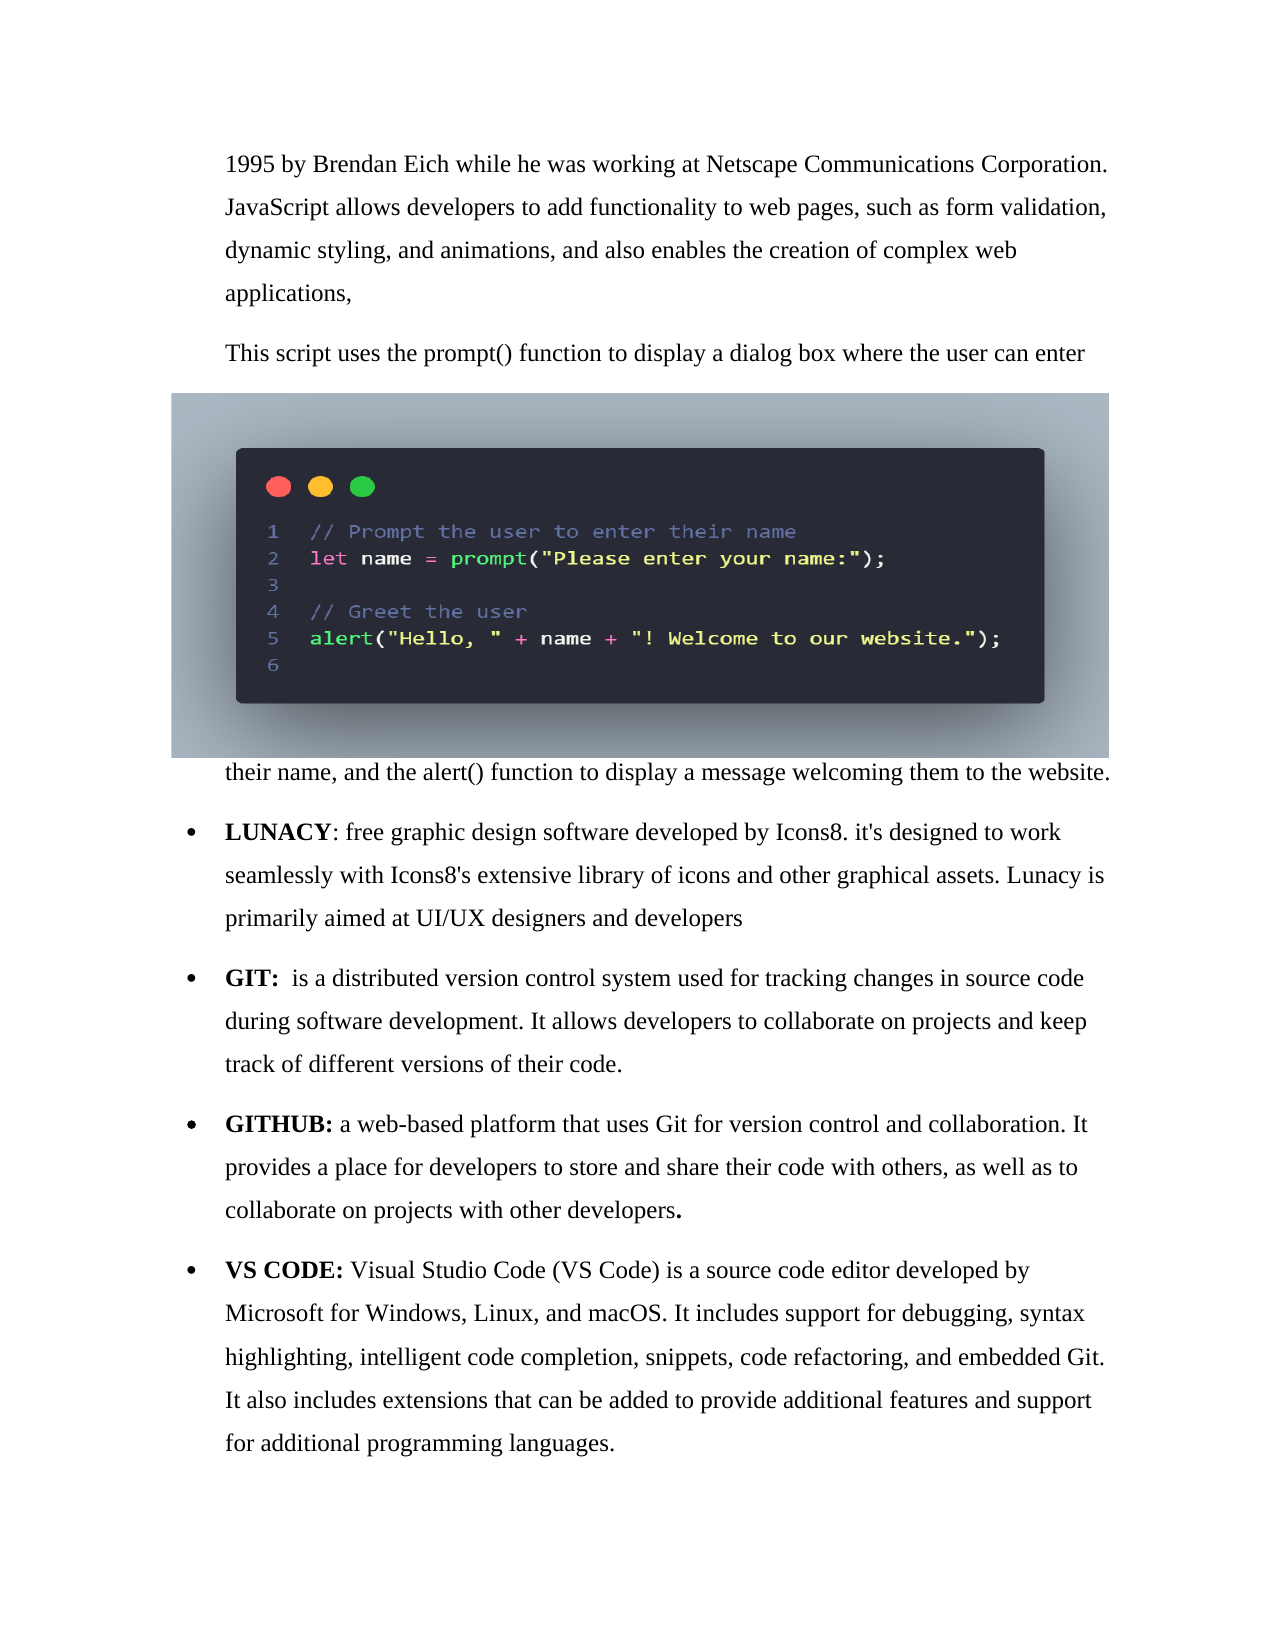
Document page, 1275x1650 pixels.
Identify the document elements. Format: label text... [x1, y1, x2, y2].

list LUNACY: free graphic design software developed by Icons8. it's designed to work seamlessly with Icons8's extensive library of icons and other graphical assets. Lunacy is primarily aimed at UI/UX designers and developers [187, 817, 1125, 932]
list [187, 149, 1125, 307]
list VS CODE: Visual Studio Code (VS Code) is a source code editor developed by Microsoft for Windows, Linux, and macOS. It includes support for debugging, syntax highlighting, intelligent code completion, snippets, code refactoring, and embedded Git. It also includes extensions that can be added to provide additional features and support for additional programming languages. [187, 1255, 1125, 1457]
picture [171, 393, 1109, 758]
list GITHUB: a web-based platform that uses Git for version control and collaboration. It provides a place for developers to store and share their code with others, as well as to collaborate on projects with other developers. [187, 1109, 1125, 1224]
list GIT: is a distributed version control system used for tracking changes in source code during software development. It allows developers to collaborate on projects and keep track of different versions of their code. [187, 963, 1125, 1078]
